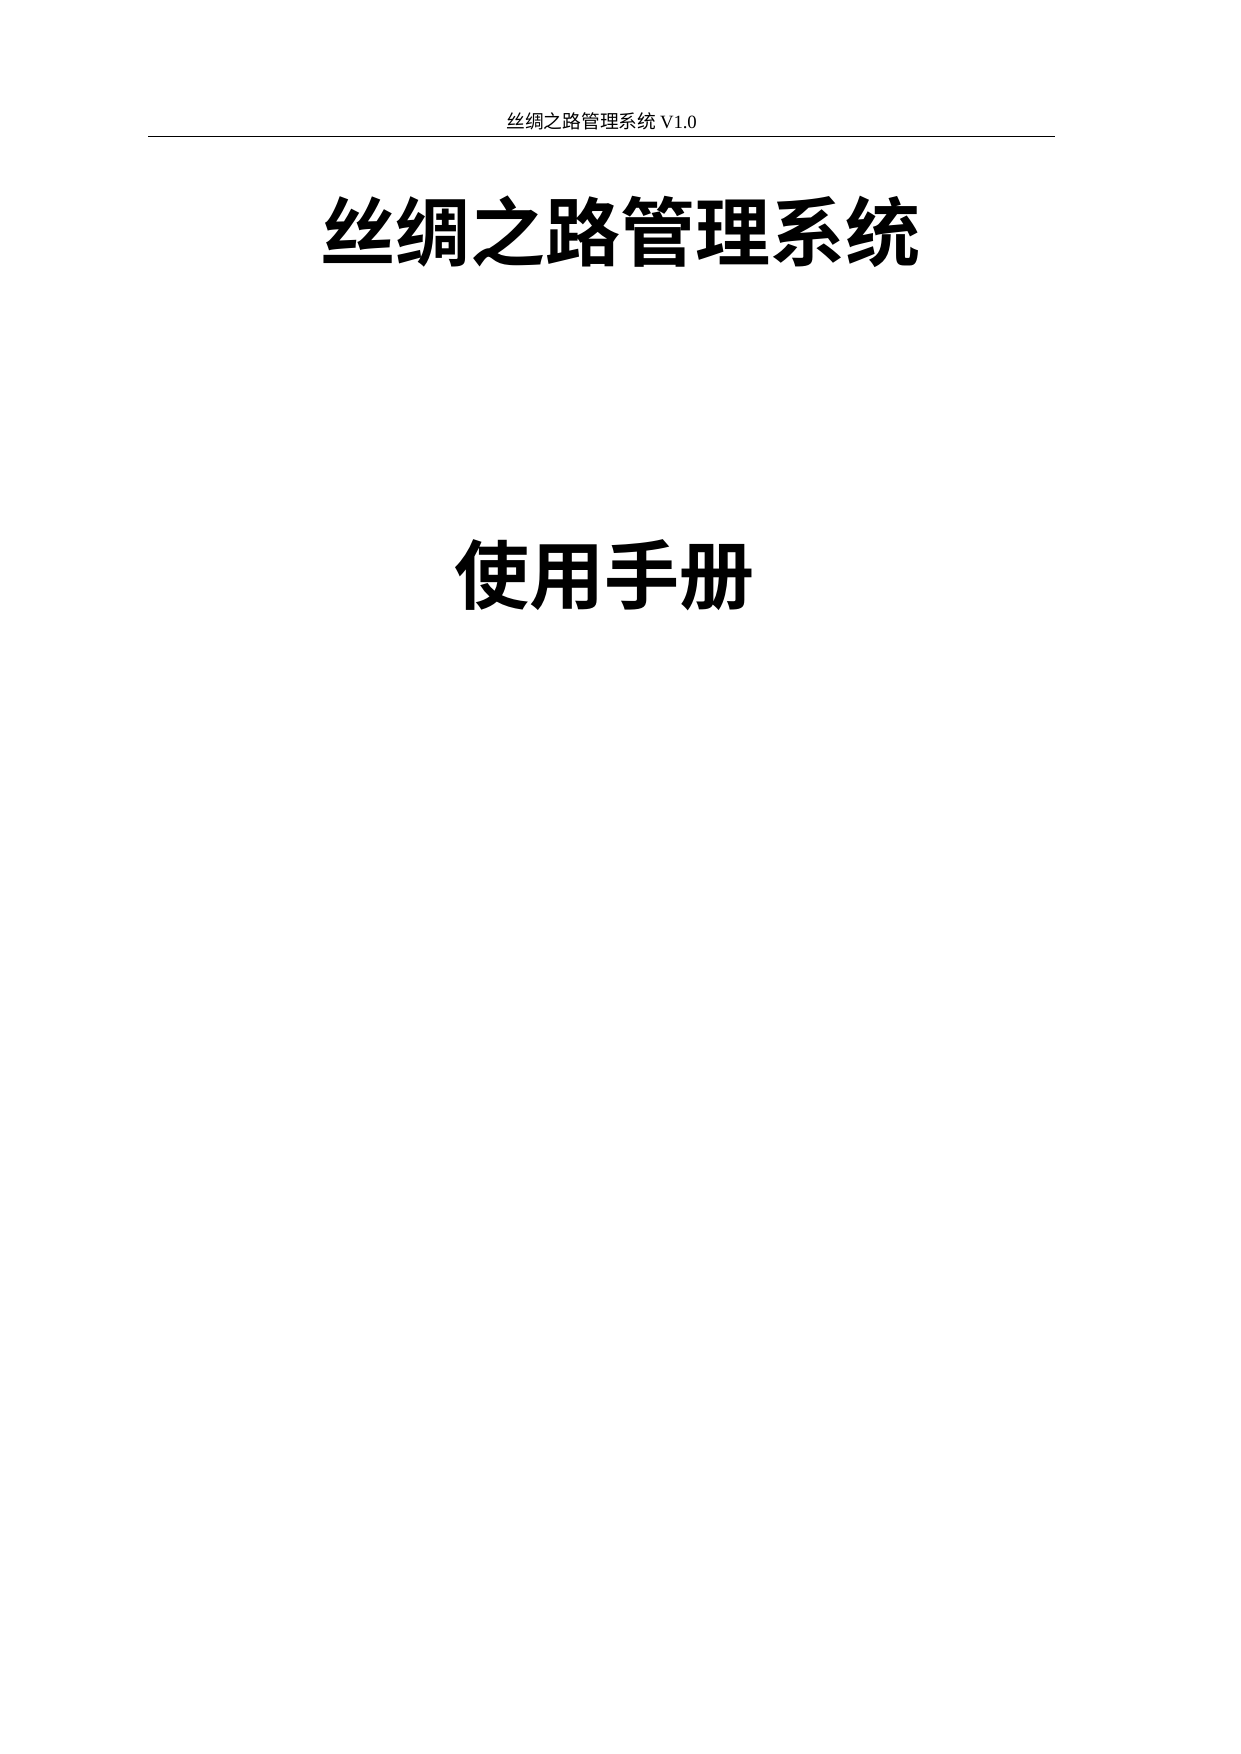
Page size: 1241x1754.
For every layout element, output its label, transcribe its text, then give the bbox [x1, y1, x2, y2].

text 丝绸之路管理系统 [148, 159, 1092, 296]
text 使用手册 [410, 503, 1092, 639]
